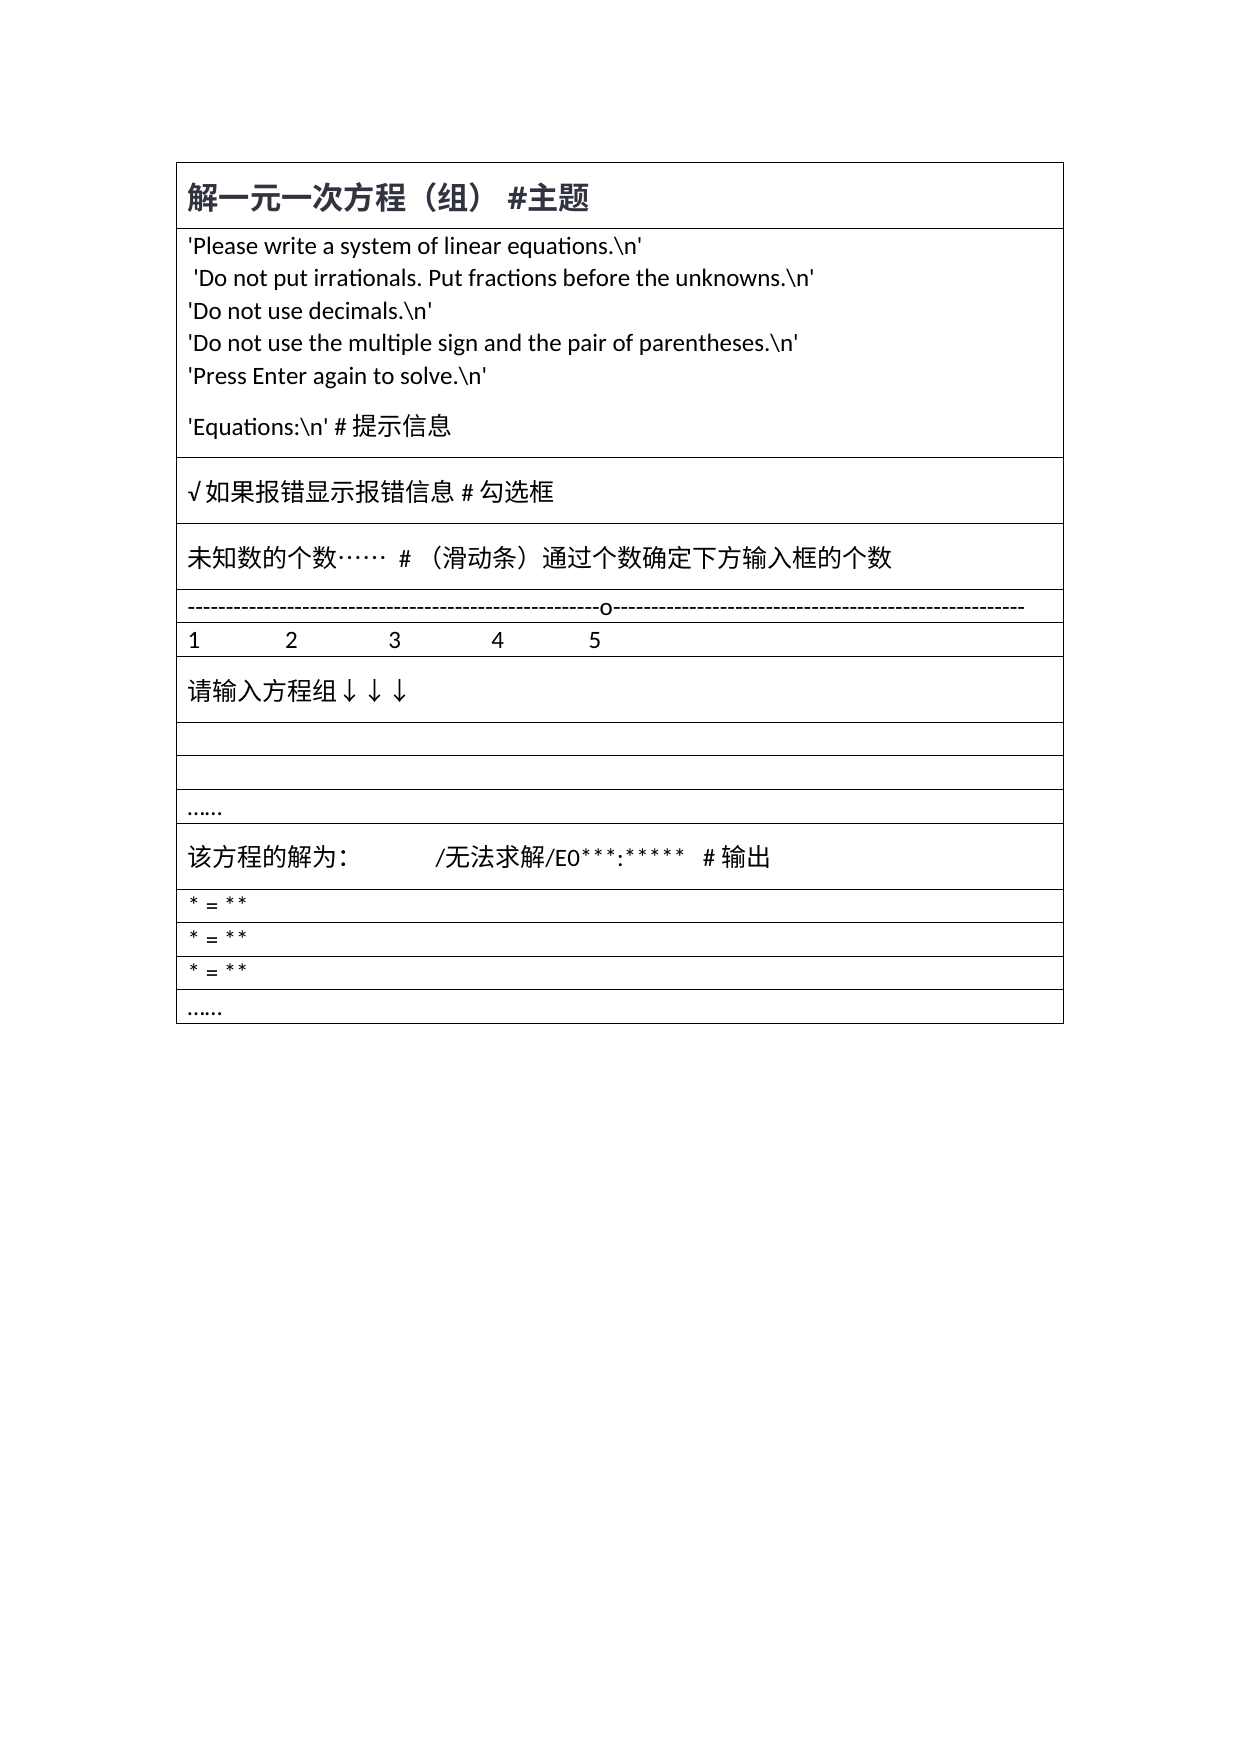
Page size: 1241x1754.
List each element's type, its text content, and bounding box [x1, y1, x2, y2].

table_cell [177, 756, 1063, 789]
table_cell 解一元一次方程（组） #主题 [177, 163, 1063, 228]
table_cell 1 2 3 4 5 [177, 623, 1063, 656]
table_cell 请输入方程组↓↓↓ [177, 657, 1063, 722]
table_cell …… [177, 990, 1063, 1023]
table_cell * = ** [177, 890, 1063, 922]
table_cell √ 如果报错显示报错信息 # 勾选框 [177, 458, 1063, 523]
table_cell * = ** [177, 957, 1063, 989]
table_cell …… [177, 790, 1063, 822]
table_cell 该方程的解为： /无法求解/E0***:***** # 输出 [177, 824, 1063, 888]
table_cell 'Please write a system of linear equations.\n' 'Do not put irrationals. Put fractions before the unknowns.\n' 'Do not use decimals.\n' 'Do not use the multiple sign and the pair of parentheses.\n' 'Press Enter again to solve.\n' 'Equations:\n' # 提示信息 [177, 229, 1063, 457]
table_cell 未知数的个数…… # （滑动条）通过个数确定下方输入框的个数 [177, 524, 1063, 589]
table_cell * = ** [177, 923, 1063, 956]
table_cell ------------------------------------------------------o------------------------------------------------------ [177, 590, 1063, 622]
table_cell [177, 723, 1063, 755]
